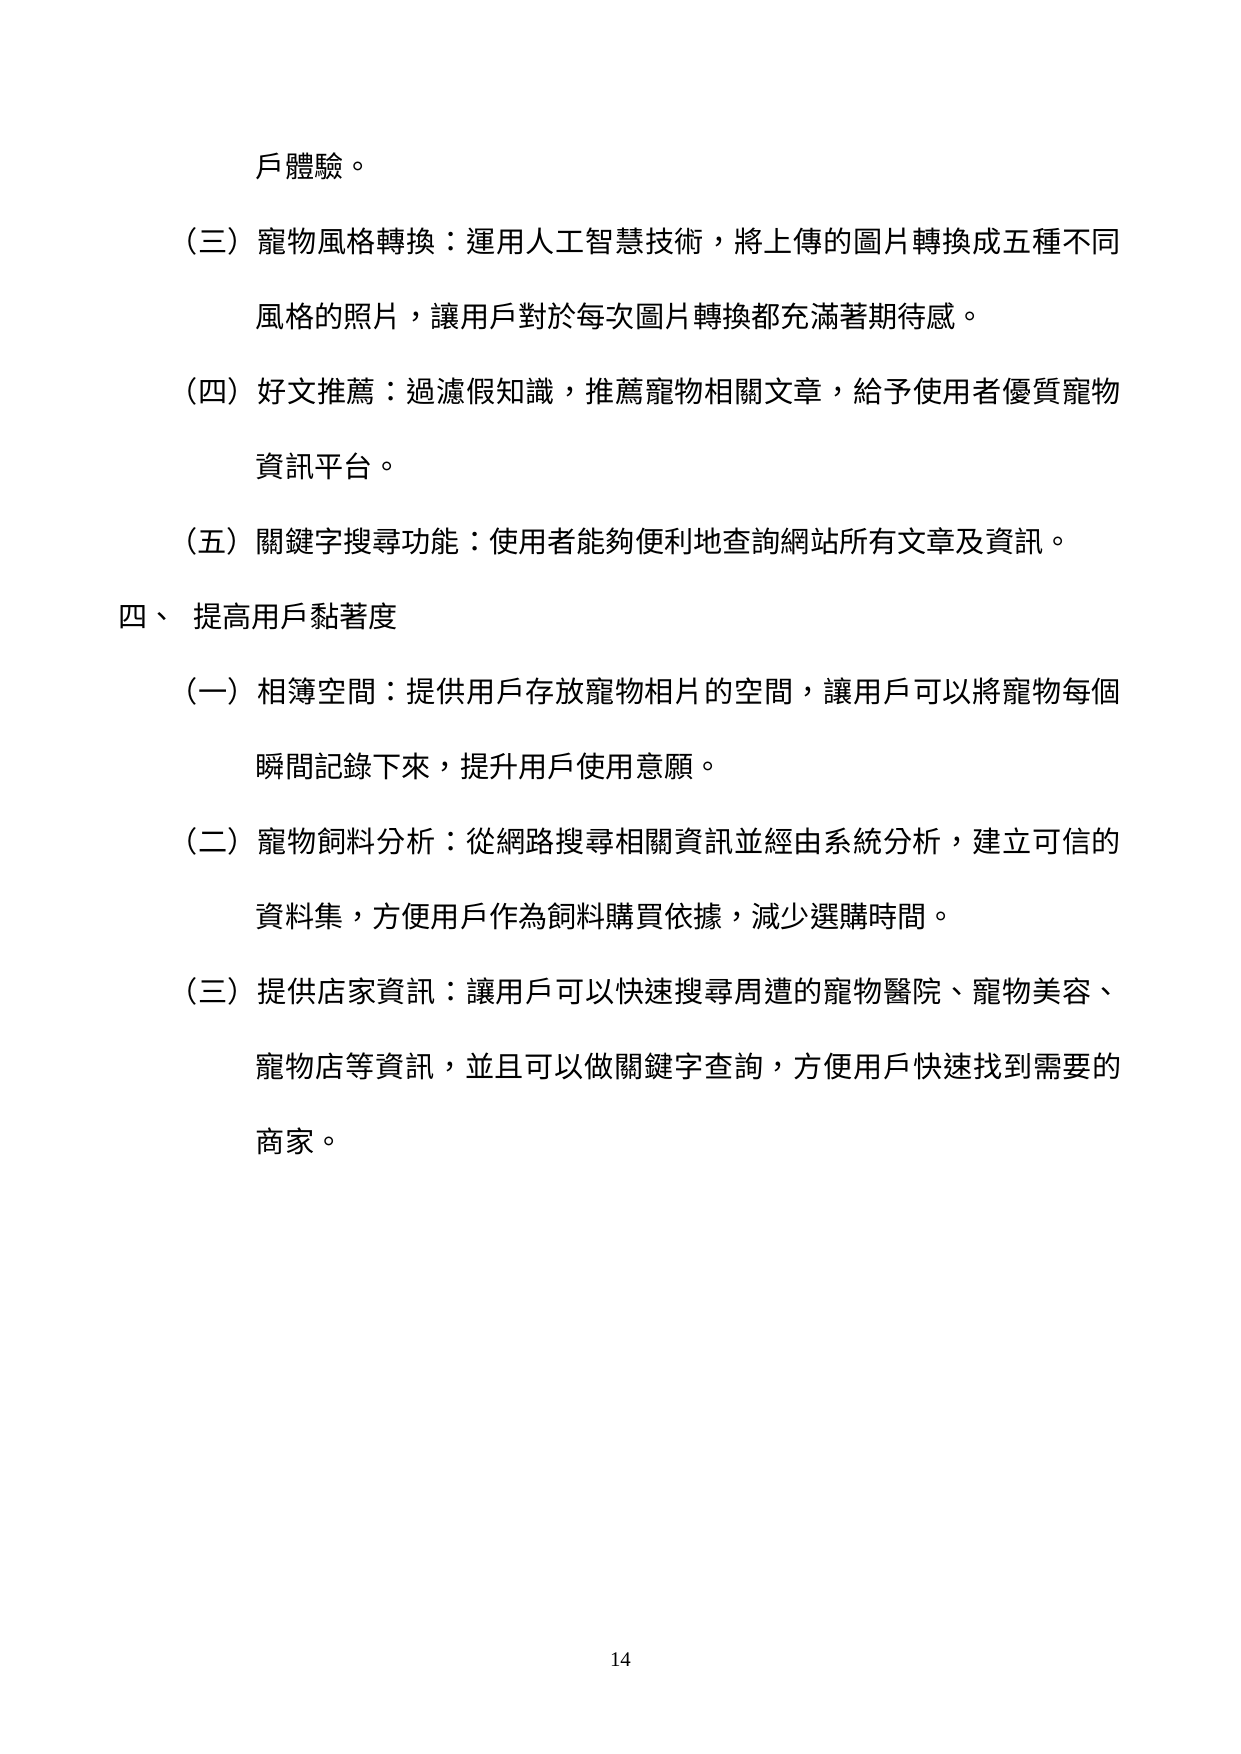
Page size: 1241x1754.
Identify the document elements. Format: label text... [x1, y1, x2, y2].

text （五）關鍵字搜尋功能：使用者能夠便利地查詢網站所有文章及資訊。 [168, 502, 1122, 577]
text （三）提供店家資訊：讓用戶可以快速搜尋周遭的寵物醫院、寵物美容、寵物店等資訊，並且可以做關鍵字查詢，方便用戶快速找到需要的商家。 [168, 952, 1122, 1177]
text （二）寵物飼料分析：從網路搜尋相關資訊並經由系統分析，建立可信的資料集，方便用戶作為飼料購買依據，減少選購時間。 [168, 802, 1122, 952]
list 提高用戶黏著度 [118, 577, 1122, 652]
text （四）好文推薦：過濾假知識，推薦寵物相關文章，給予使用者優質寵物資訊平台。 [168, 352, 1122, 502]
text （三）寵物風格轉換：運用人工智慧技術，將上傳的圖片轉換成五種不同風格的照片，讓用戶對於每次圖片轉換都充滿著期待感。 [168, 202, 1122, 352]
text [168, 127, 1122, 202]
text （一）相簿空間：提供用戶存放寵物相片的空間，讓用戶可以將寵物每個瞬間記錄下來，提升用戶使用意願。 [168, 652, 1122, 802]
